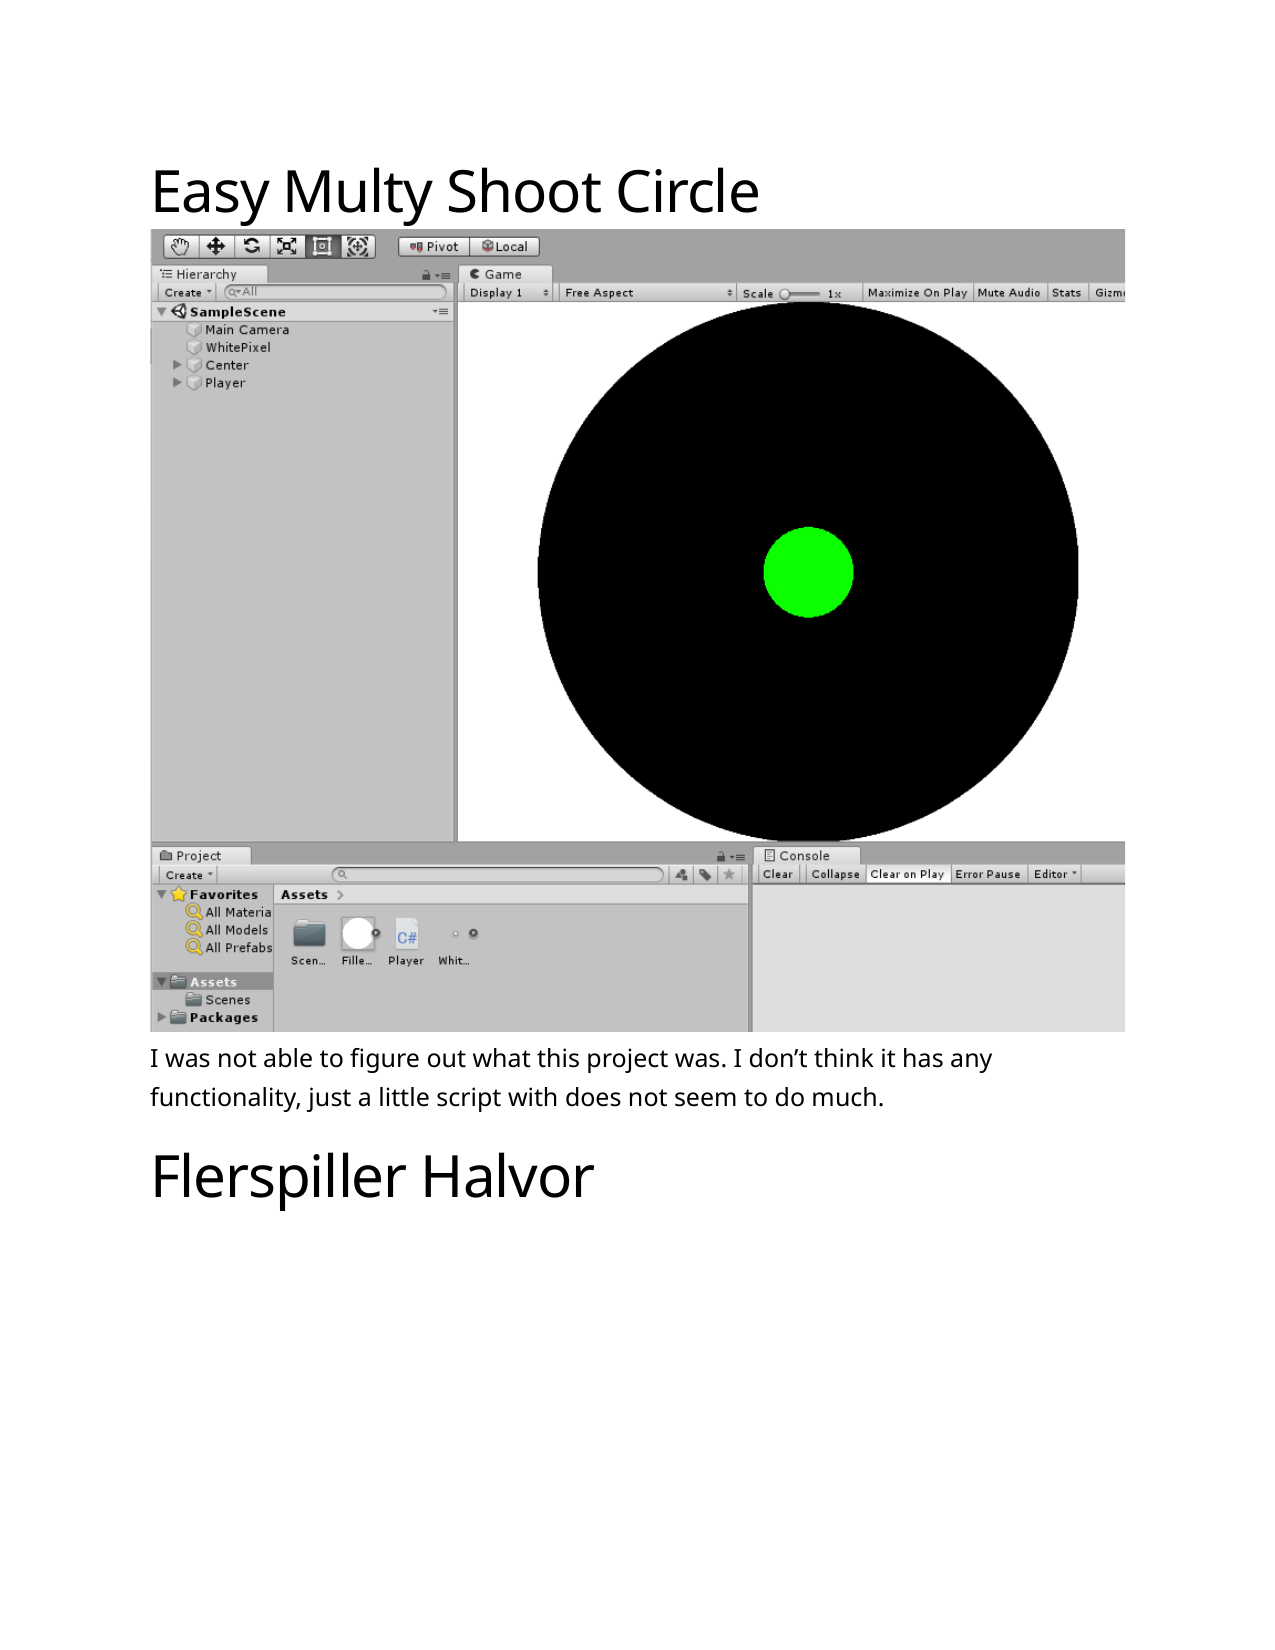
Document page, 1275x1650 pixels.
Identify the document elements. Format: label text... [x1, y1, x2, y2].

picture [150, 229, 1125, 1032]
title Easy Multy Shoot Circle [150, 150, 1125, 229]
text I was not able to figure out what this project was. I don’t think it has any functionality, just a little script with does not seem to do much. [150, 1040, 1125, 1113]
title Flerspiller Halvor [150, 1135, 1125, 1215]
